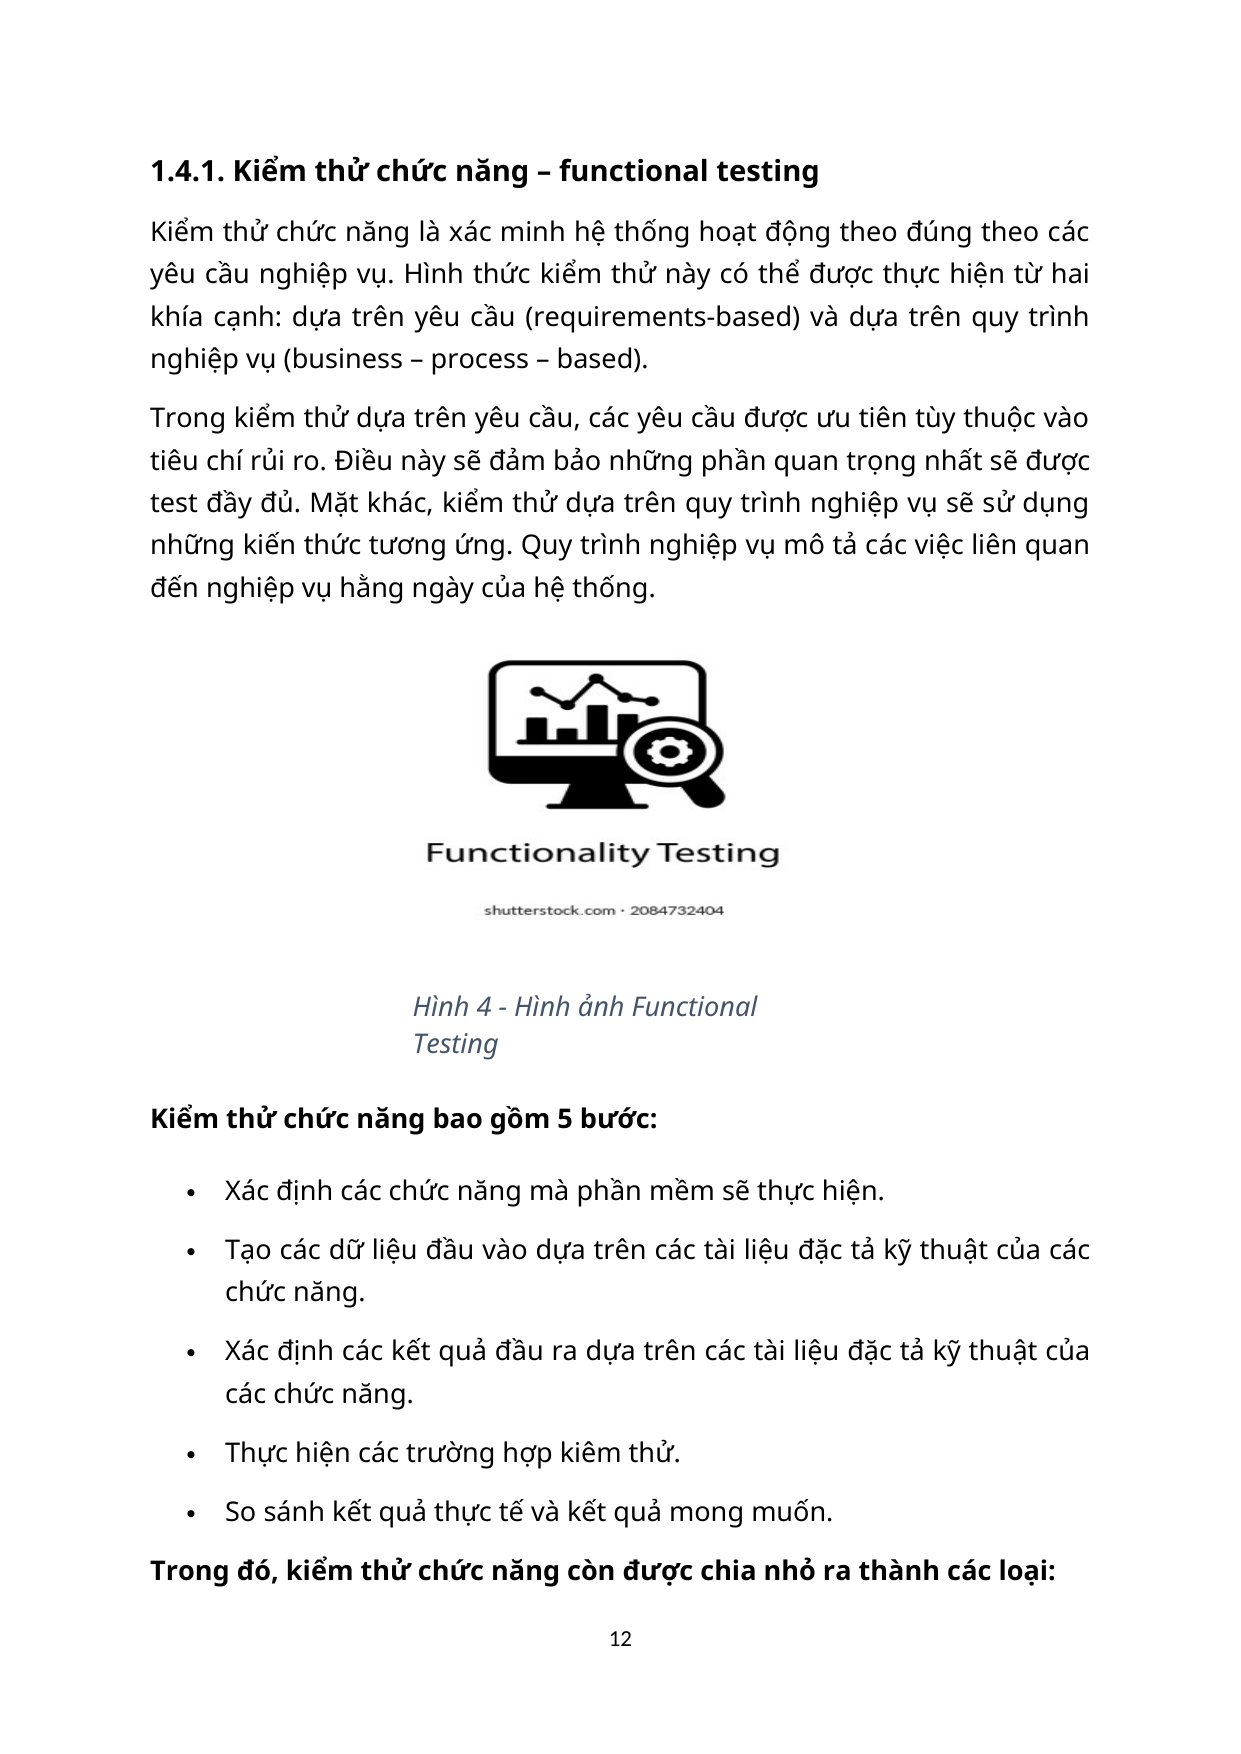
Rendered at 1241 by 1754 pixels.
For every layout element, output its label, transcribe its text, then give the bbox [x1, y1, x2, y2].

text Kiểm thử chức năng bao gồm 5 bước: [150, 1100, 1090, 1137]
list Tạo các dữ liệu đầu vào dựa trên các tài liệu đặc tả kỹ thuật của các chức năng. [187, 1230, 1090, 1309]
list Thực hiện các trường hợp kiêm thử. [187, 1433, 1090, 1470]
list Xác định các chức năng mà phần mềm sẽ thực hiện. [187, 1171, 1090, 1208]
subtitle 1.4.1. Kiểm thử chức năng – functional testing [150, 150, 1090, 190]
picture [400, 629, 807, 920]
list Xác định các kết quả đầu ra dựa trên các tài liệu đặc tả kỹ thuật của các chức năng. [187, 1332, 1090, 1411]
text Trong kiểm thử dựa trên yêu cầu, các yêu cầu được ưu tiên tùy thuộc vào tiêu chí rủi ro. Điều này sẽ đảm bảo những phần quan trọng nhất sẽ được test đầy đủ. Mặt khác, kiểm thử dựa trên quy trình nghiệp vụ sẽ sử dụng những kiến thức tương ứng. Quy trình nghiệp vụ mô tả các việc liên quan đến nghiệp vụ hằng ngày của hệ thống. [150, 398, 1090, 605]
text Trong đó, kiểm thử chức năng còn được chia nhỏ ra thành các loại: [150, 1551, 1090, 1588]
list So sánh kết quả thực tế và kết quả mong muốn. [187, 1492, 1090, 1529]
text Kiểm thử chức năng là xác minh hệ thống hoạt động theo đúng theo các yêu cầu nghiệp vụ. Hình thức kiểm thử này có thể được thực hiện từ hai khía cạnh: dựa trên yêu cầu (requirements-based) và dựa trên quy trình nghiệp vụ (business – process – based). [150, 212, 1090, 376]
